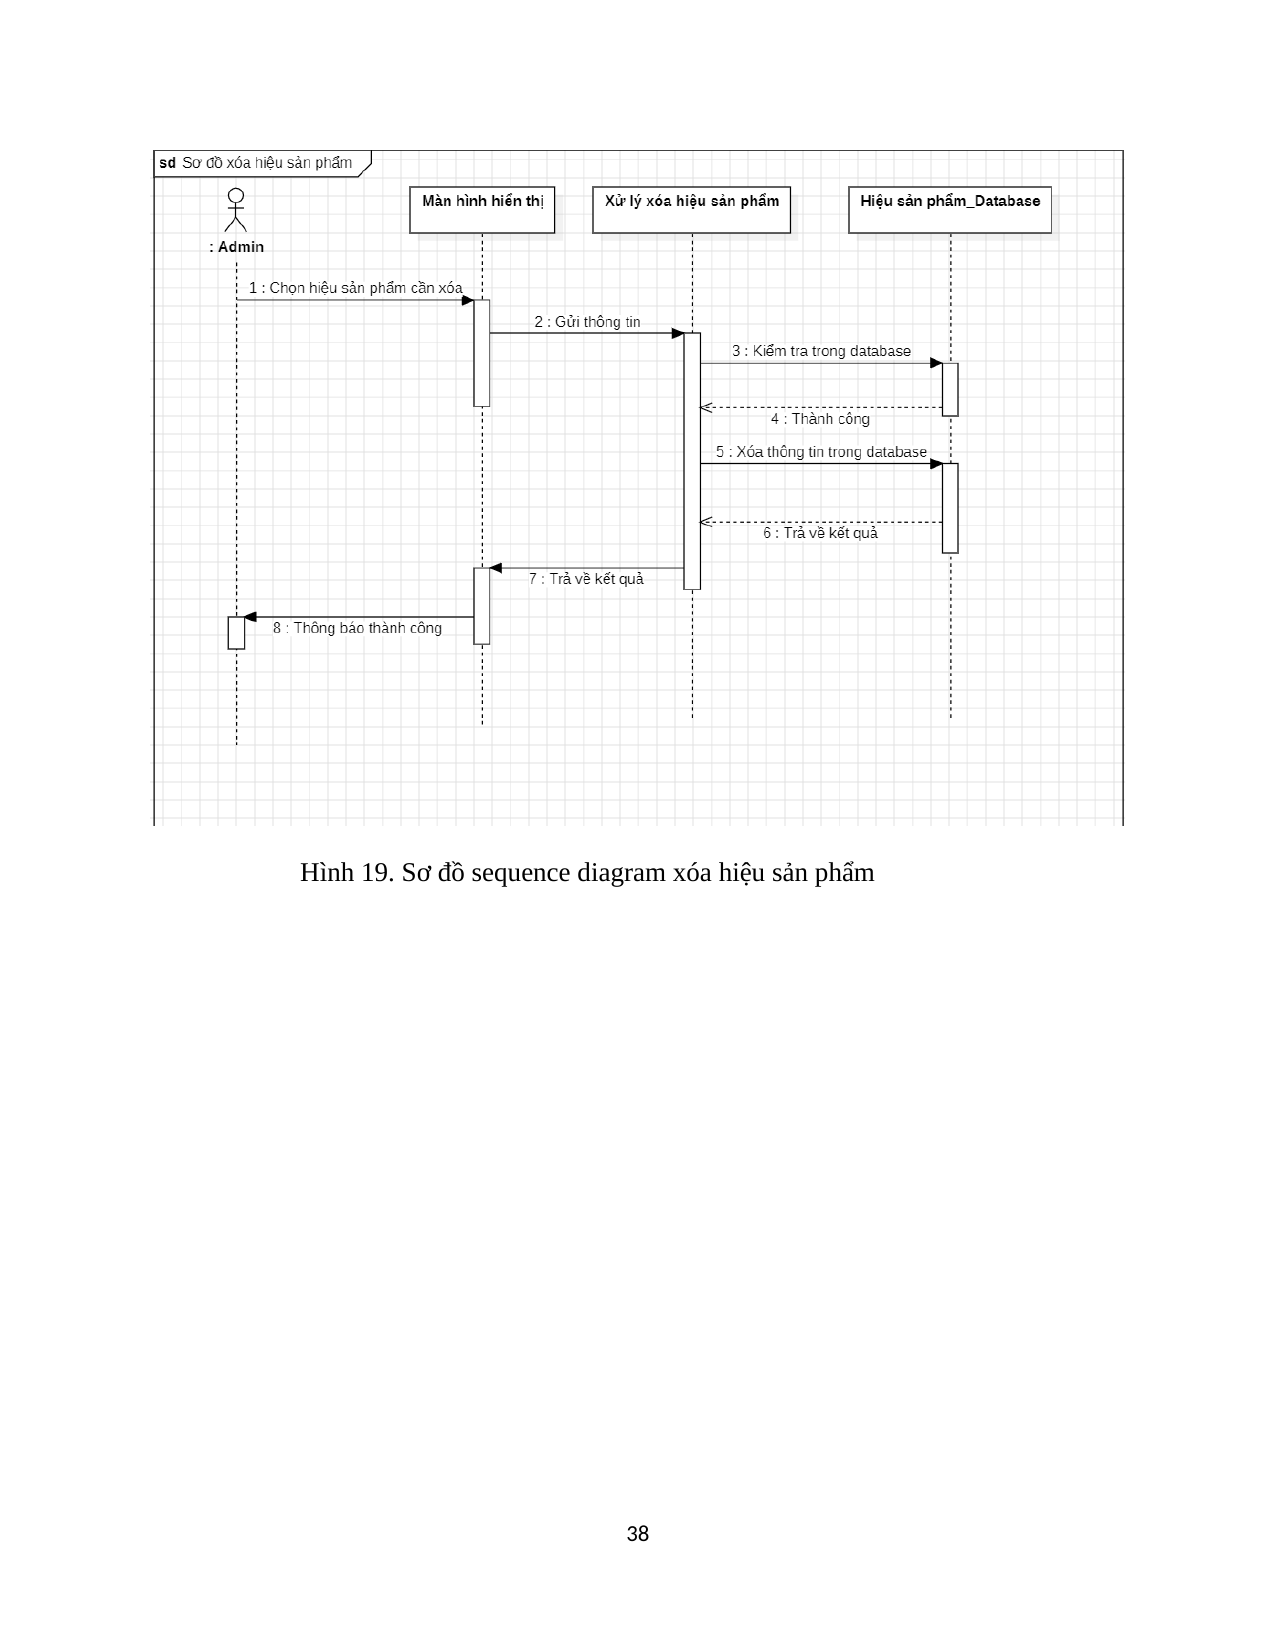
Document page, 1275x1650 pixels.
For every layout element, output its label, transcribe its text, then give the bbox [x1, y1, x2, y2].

text Hình 19. Sơ đồ sequence diagram xóa hiệu sản phẩm [150, 856, 1125, 887]
picture [150, 150, 1125, 826]
